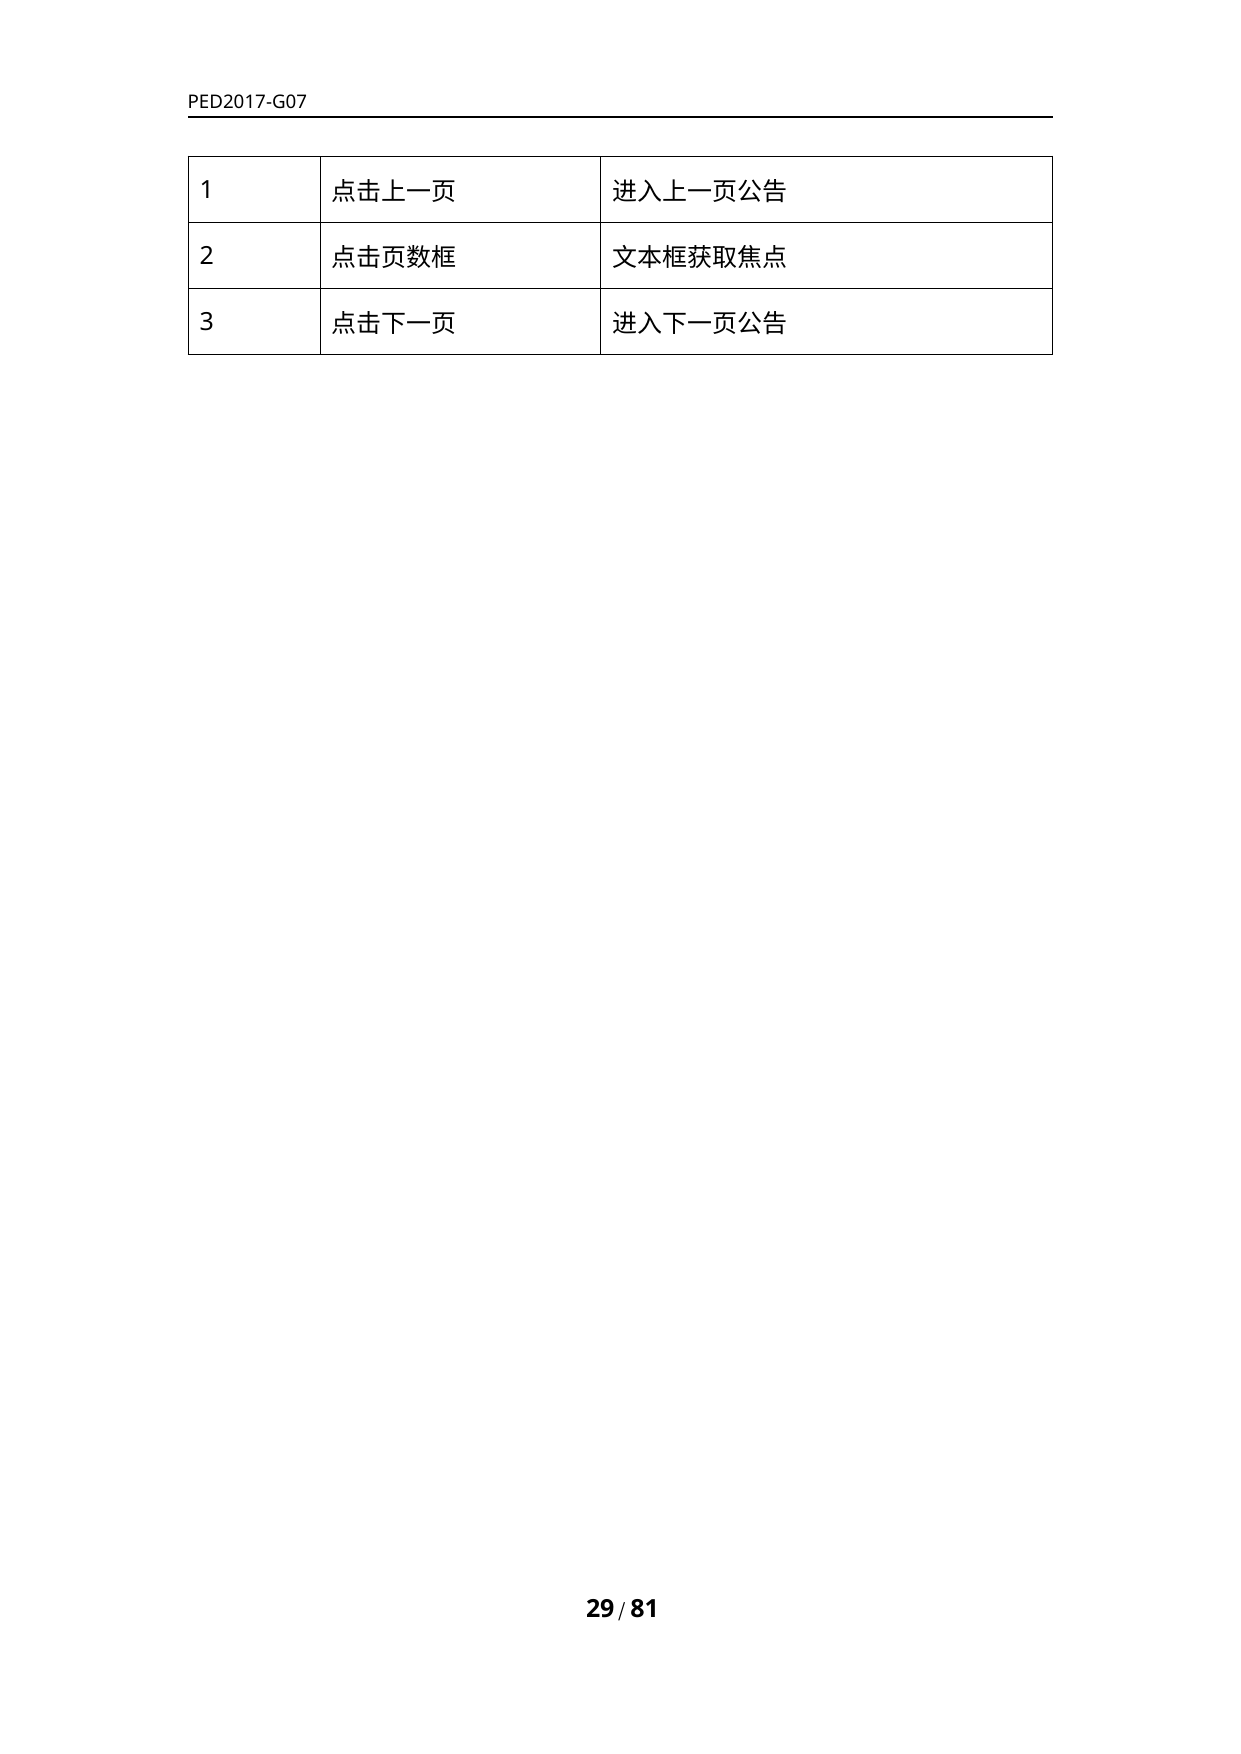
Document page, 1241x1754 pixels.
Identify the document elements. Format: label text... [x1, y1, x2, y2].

table_cell 点击上一页 [321, 157, 600, 222]
table_cell 进入下一页公告 [601, 289, 1052, 354]
table_cell 2 [189, 223, 320, 288]
table_cell 文本框获取焦点 [601, 223, 1052, 288]
table_cell 点击页数框 [321, 223, 600, 288]
table_cell 点击下一页 [321, 289, 600, 354]
table_cell 3 [189, 289, 320, 354]
table_cell 1 [189, 157, 320, 222]
table_cell 进入上一页公告 [601, 157, 1052, 222]
